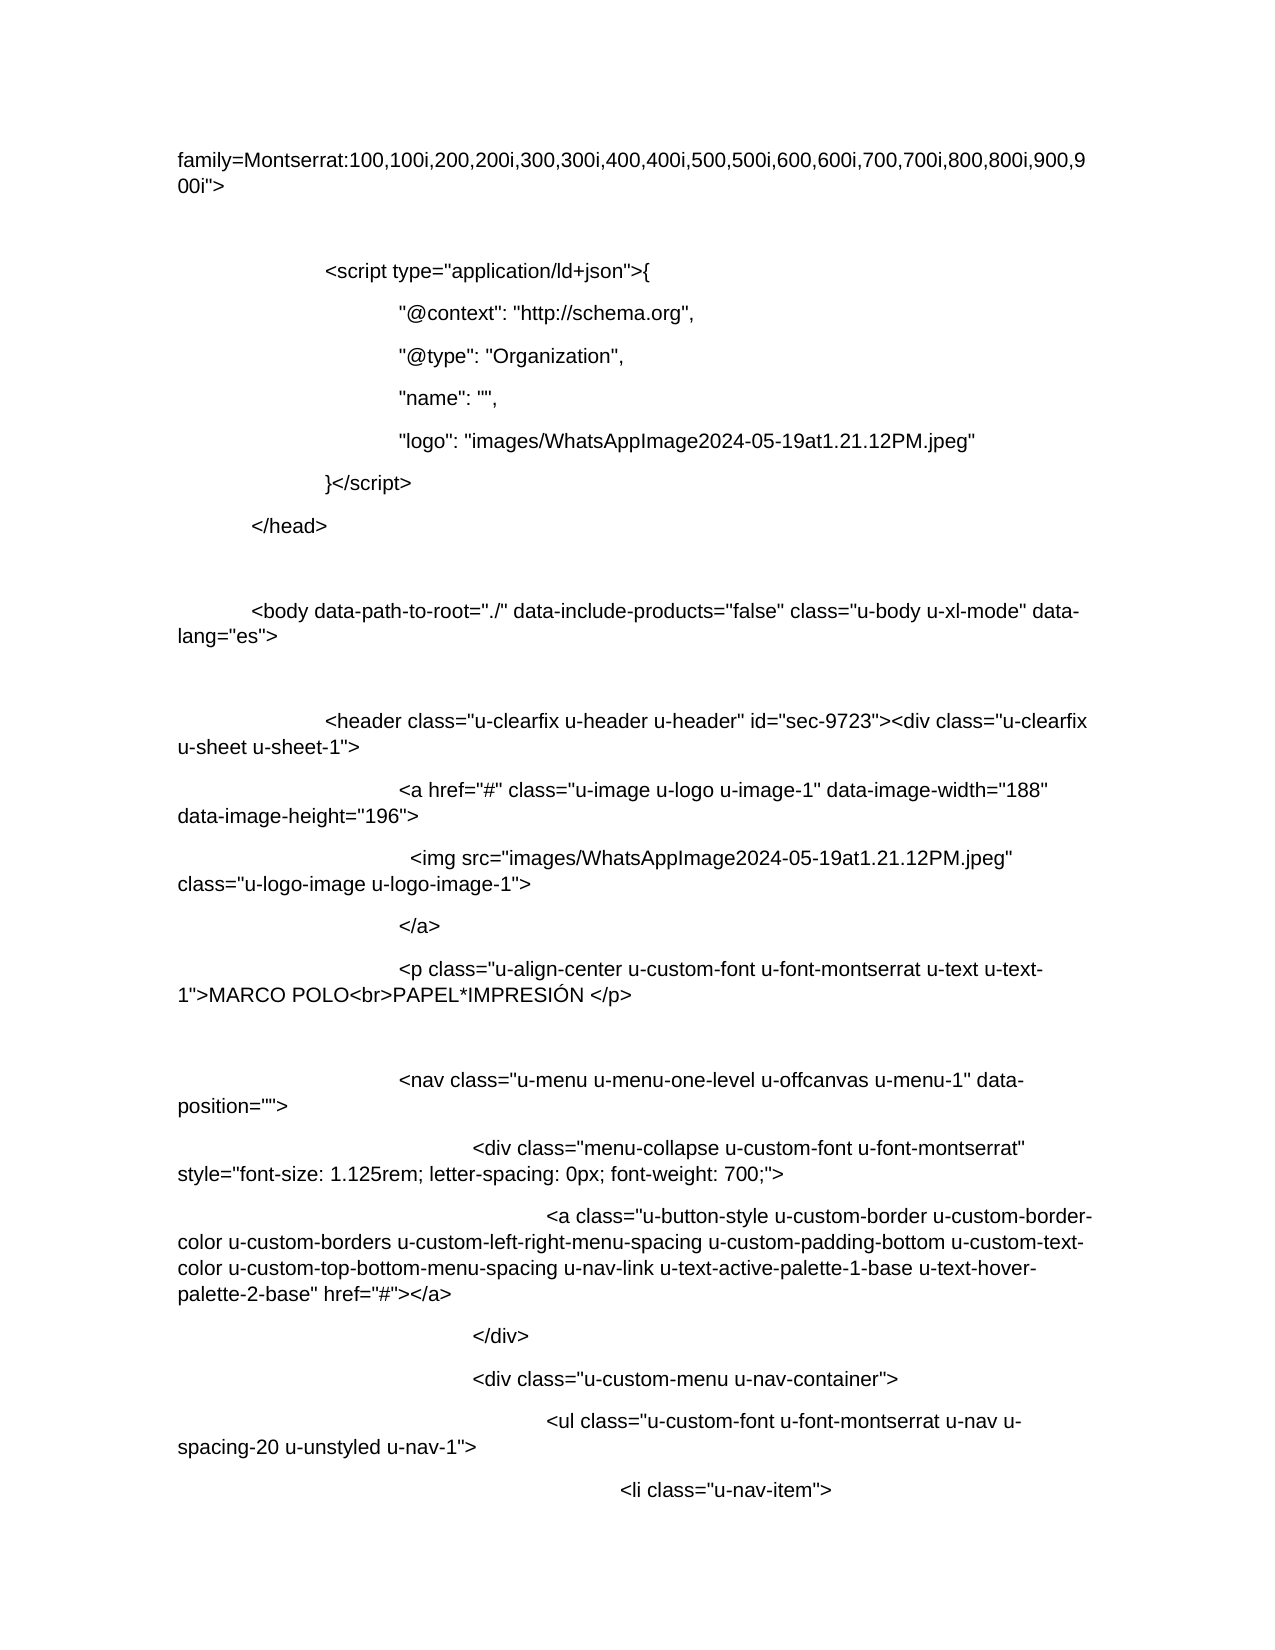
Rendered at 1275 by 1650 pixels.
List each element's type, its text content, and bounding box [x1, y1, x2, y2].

text <header class="u-clearfix u-header u-header" id="sec-9723"><div class="u-clearfix u-sheet u-sheet-1"> [177, 709, 1098, 759]
text <div class="menu-collapse u-custom-font u-font-montserrat" style="font-size: 1.125rem; letter-spacing: 0px; font-weight: 700;"> [177, 1136, 1098, 1186]
text <p class="u-align-center u-custom-font u-font-montserrat u-text u-text-1">MARCO POLO<br>PAPEL*IMPRESIÓN </p> [177, 957, 1098, 1007]
text "name": "", [177, 386, 1098, 410]
text </a> [177, 914, 1098, 938]
text <a class="u-button-style u-custom-border u-custom-border-color u-custom-borders u-custom-left-right-menu-spacing u-custom-padding-bottom u-custom-text-color u-custom-top-bottom-menu-spacing u-nav-link u-text-active-palette-1-base u-text-hover-palette-2-base" href="#"></a> [177, 1204, 1098, 1306]
text <img src="images/WhatsAppImage2024-05-19at1.21.12PM.jpeg" class="u-logo-image u-logo-image-1"> [177, 846, 1098, 896]
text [177, 148, 1098, 197]
text </head> [177, 513, 1098, 537]
text <ul class="u-custom-font u-font-montserrat u-nav u-spacing-20 u-unstyled u-nav-1"> [177, 1409, 1098, 1459]
text "logo": "images/WhatsAppImage2024-05-19at1.21.12PM.jpeg" [177, 428, 1098, 452]
text </div> [177, 1324, 1098, 1348]
text "@context": "http://schema.org", [177, 301, 1098, 325]
text <li class="u-nav-item"> [177, 1478, 1098, 1502]
text <a href="#" class="u-image u-logo u-image-1" data-image-width="188" data-image-height="196"> [177, 778, 1098, 827]
text <div class="u-custom-menu u-nav-container"> [177, 1367, 1098, 1391]
text <script type="application/ld+json">{ [177, 258, 1098, 282]
text <body data-path-to-root="./" data-include-products="false" class="u-body u-xl-mode" data-lang="es"> [177, 598, 1098, 648]
text "@type": "Organization", [177, 343, 1098, 367]
text <nav class="u-menu u-menu-one-level u-offcanvas u-menu-1" data-position=""> [177, 1068, 1098, 1117]
text }</script> [177, 471, 1098, 495]
